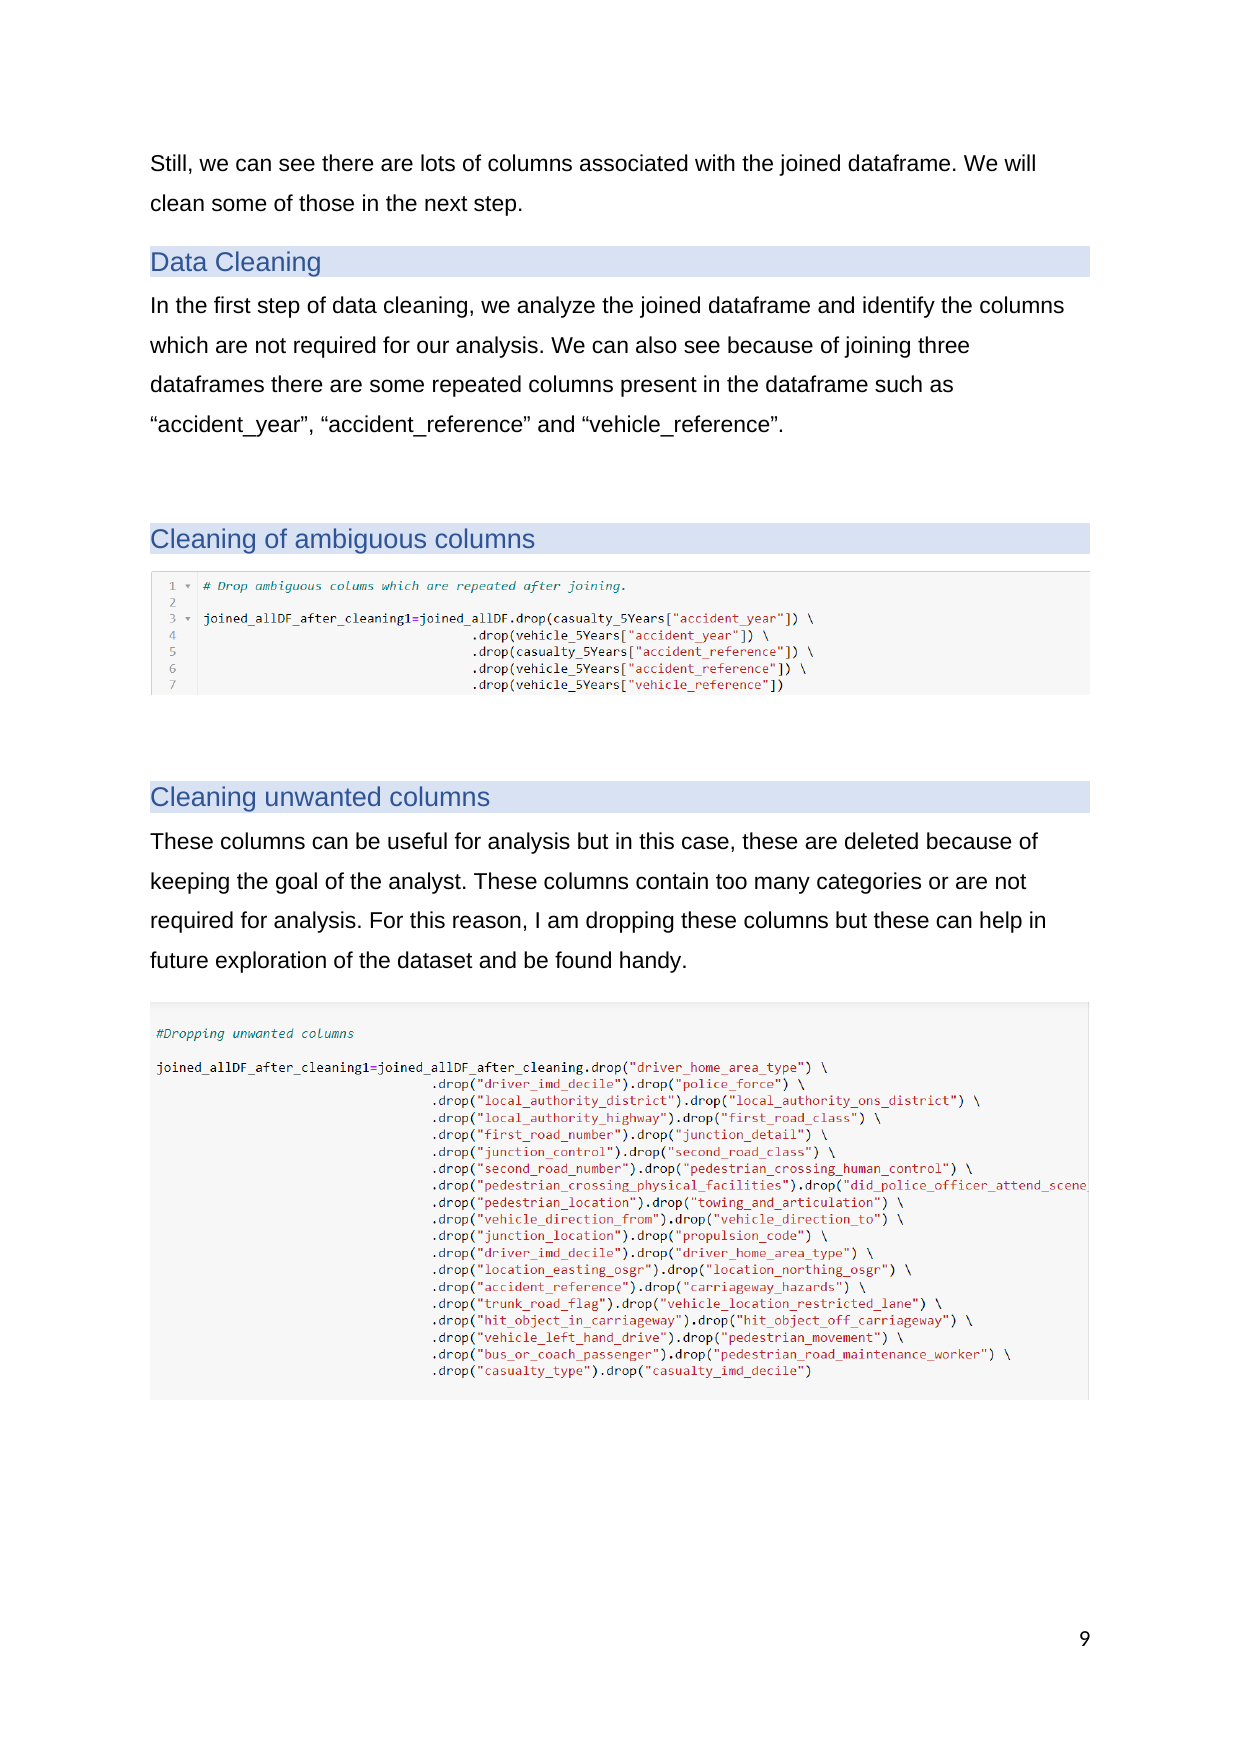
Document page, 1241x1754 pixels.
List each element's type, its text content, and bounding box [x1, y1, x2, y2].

picture [150, 570, 1091, 695]
subtitle Data Cleaning [150, 246, 1090, 277]
text Still, we can see there are lots of columns associated with the joined dataframe. We will clean some of those in the next step. [150, 150, 1090, 216]
subtitle Cleaning of ambiguous columns [150, 523, 1090, 554]
subtitle Cleaning unwanted columns [150, 781, 1090, 813]
text These columns can be useful for analysis but in this case, these are deleted because of keeping the goal of the analyst. These columns contain too many categories or are not required for analysis. For this reason, I am dropping these columns but these can help in future exploration of the dataset and be found handy. [150, 828, 1090, 973]
picture [150, 1002, 1091, 1400]
text In the first step of data cleaning, we analyze the joined dataframe and identify the columns which are not required for our analysis. We can also see because of joining three dataframes there are some repeated columns present in the dataframe such as “accident_year”, “accident_reference” and “vehicle_reference”. [150, 292, 1090, 437]
